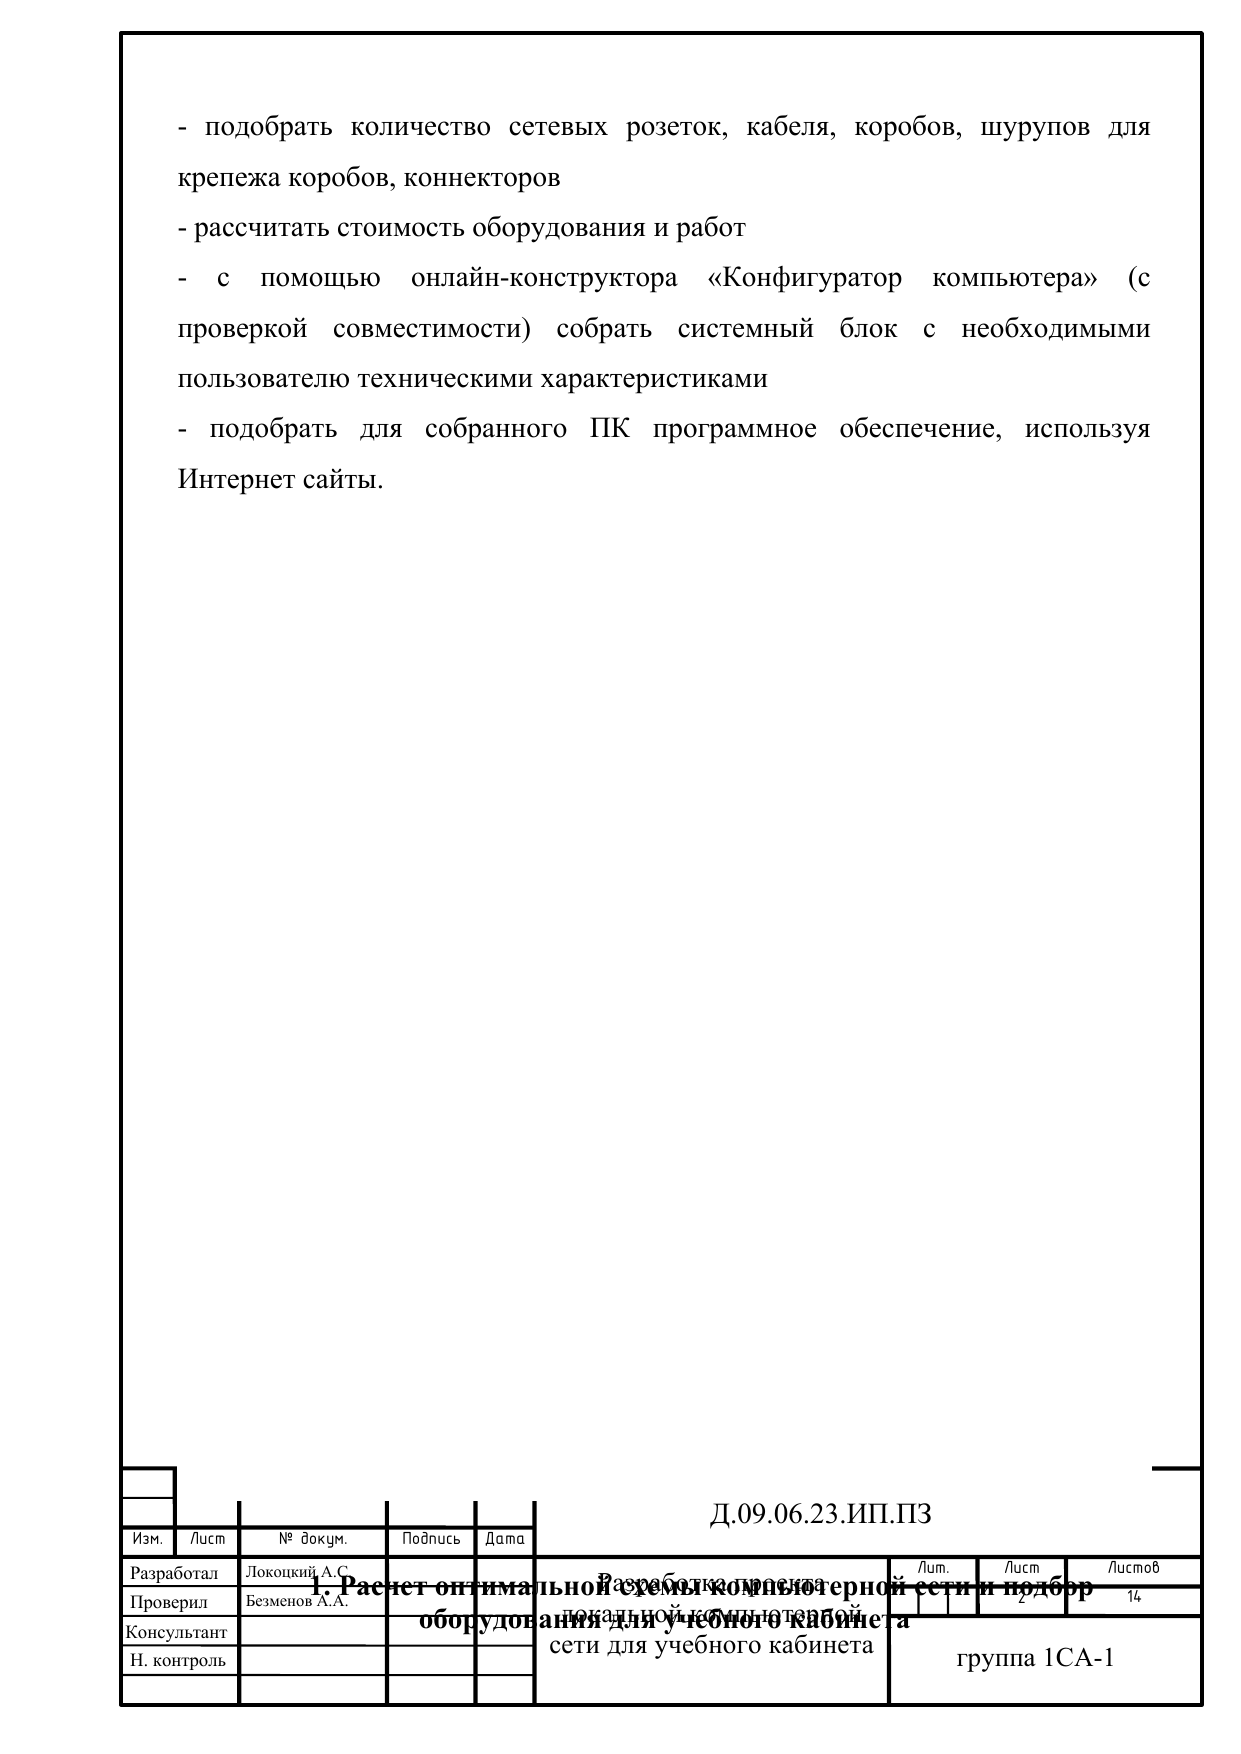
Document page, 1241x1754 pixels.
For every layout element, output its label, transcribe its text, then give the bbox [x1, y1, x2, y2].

text - подобрать количество сетевых розеток, кабеля, коробов, шурупов для крепежа коробов, коннекторов [177, 108, 1152, 192]
text - рассчитать стоимость оборудования и работ [177, 209, 1152, 243]
text - подобрать для собранного ПК программное обеспечение, используя Интернет сайты. [177, 410, 1152, 494]
text 1. Расчет оптимальной схемы компьютерной сети и подбор [177, 1568, 1152, 1601]
text - с помощью онлайн-конструктора «Конфигуратор компьютера» (с проверкой совместимости) собрать системный блок с необходимыми пользователю техническими характеристиками [177, 259, 1152, 394]
text оборудования для учебного кабинета [177, 1601, 1152, 1635]
